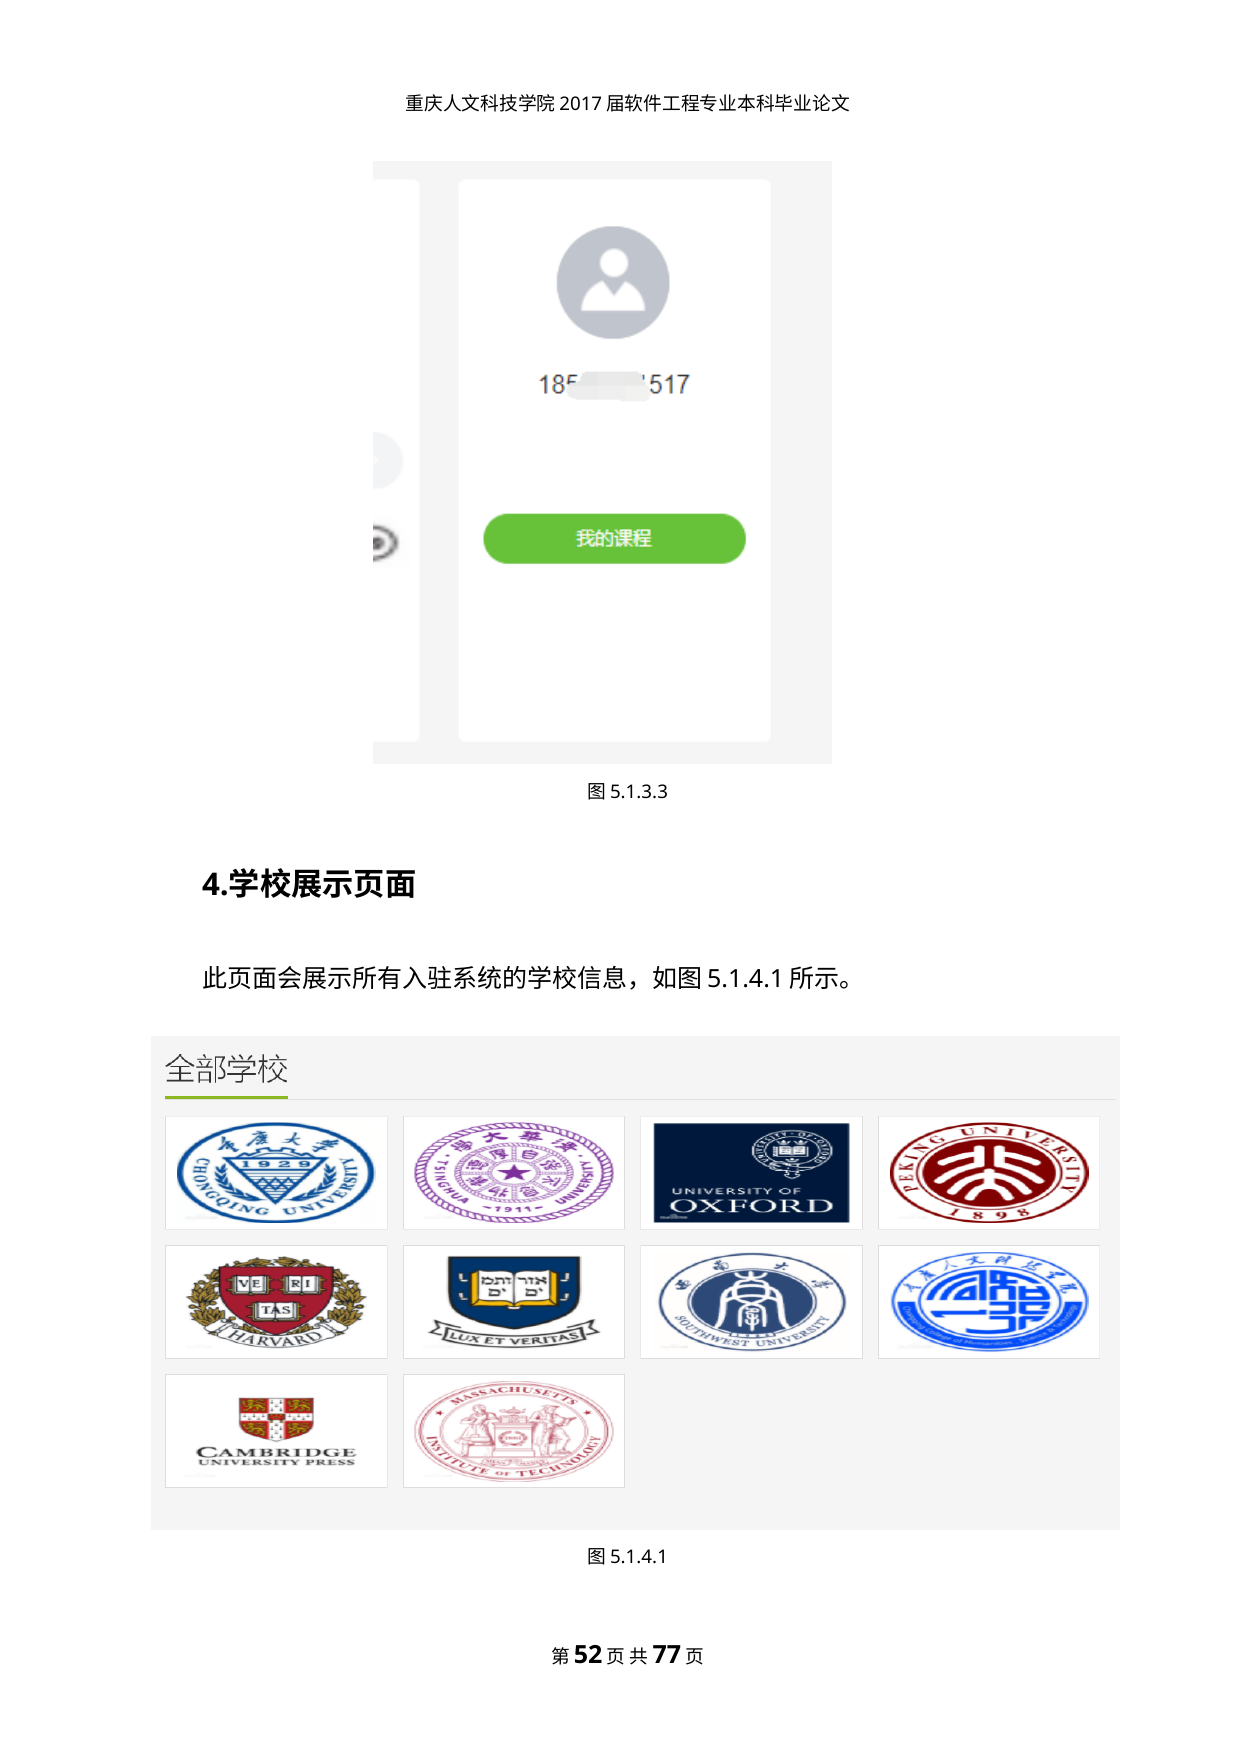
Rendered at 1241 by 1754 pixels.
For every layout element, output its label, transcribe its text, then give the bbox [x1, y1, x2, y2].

picture [151, 1036, 1120, 1530]
subtitle 4.学校展示页面 [202, 847, 1053, 915]
text 图5.1.4.1 [202, 1538, 1053, 1572]
picture [373, 161, 832, 764]
text 此页面会展示所有入驻系统的学校信息，如图5.1.4.1所示。 [202, 942, 1053, 1010]
text 图5.1.3.3 [202, 773, 1053, 807]
